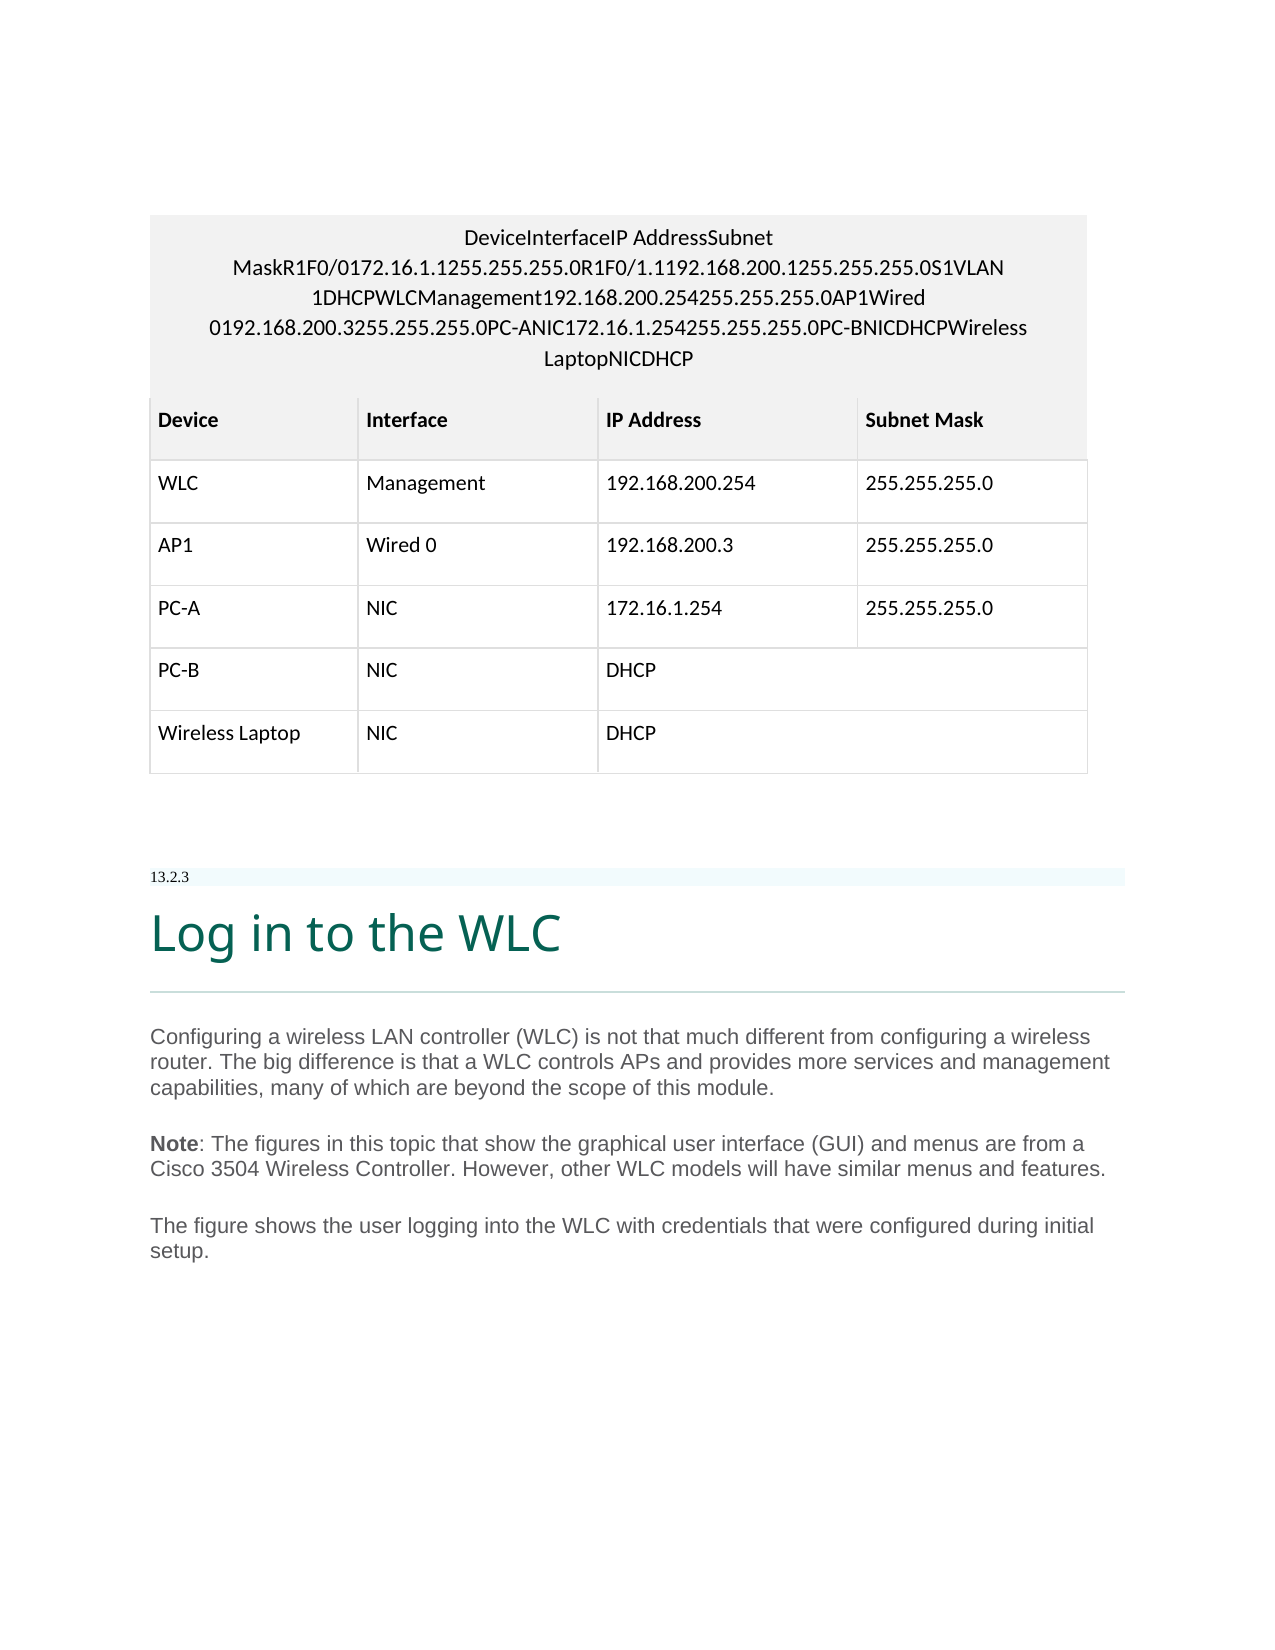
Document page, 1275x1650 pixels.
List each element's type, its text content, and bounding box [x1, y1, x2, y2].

text The figure shows the user logging into the WLC with credentials that were configured during initial setup. [150, 1213, 1125, 1263]
table_cell PC-A [151, 586, 357, 647]
table_cell NIC [359, 649, 597, 710]
text Configuring a wireless LAN controller (WLC) is not that much different from configuring a wireless router. The big difference is that a WLC controls APs and provides more services and management capabilities, many of which are beyond the scope of this module. [150, 1024, 1125, 1100]
table_cell Interface [359, 398, 597, 459]
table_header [150, 215, 1087, 398]
table_cell AP1 [151, 524, 357, 584]
table_cell NIC [359, 711, 597, 772]
text Log in to the WLC [150, 898, 1125, 991]
table_cell IP Address [599, 398, 857, 459]
table_cell 255.255.255.0 [858, 586, 1087, 647]
table_cell Management [359, 461, 597, 522]
table_cell DHCP [599, 649, 1087, 710]
table_cell WLC [151, 461, 357, 522]
table_cell DHCP [599, 711, 1087, 772]
table_cell Wireless Laptop [151, 711, 357, 772]
table_cell 255.255.255.0 [858, 461, 1087, 522]
table_cell 255.255.255.0 [858, 524, 1087, 584]
table_cell Subnet Mask [858, 398, 1087, 459]
text Note: The figures in this topic that show the graphical user interface (GUI) and menus are from a Cisco 3504 Wireless Controller. However, other WLC models will have similar menus and features. [150, 1131, 1125, 1181]
table_cell 172.16.1.254 [599, 586, 857, 647]
text 13.2.3 [150, 868, 1125, 886]
table_cell NIC [359, 586, 597, 647]
table_cell 192.168.200.254 [599, 461, 857, 522]
table_cell 192.168.200.3 [599, 524, 857, 584]
table_cell Wired 0 [359, 524, 597, 584]
table_cell PC-B [151, 649, 357, 710]
table_cell Device [151, 398, 357, 459]
